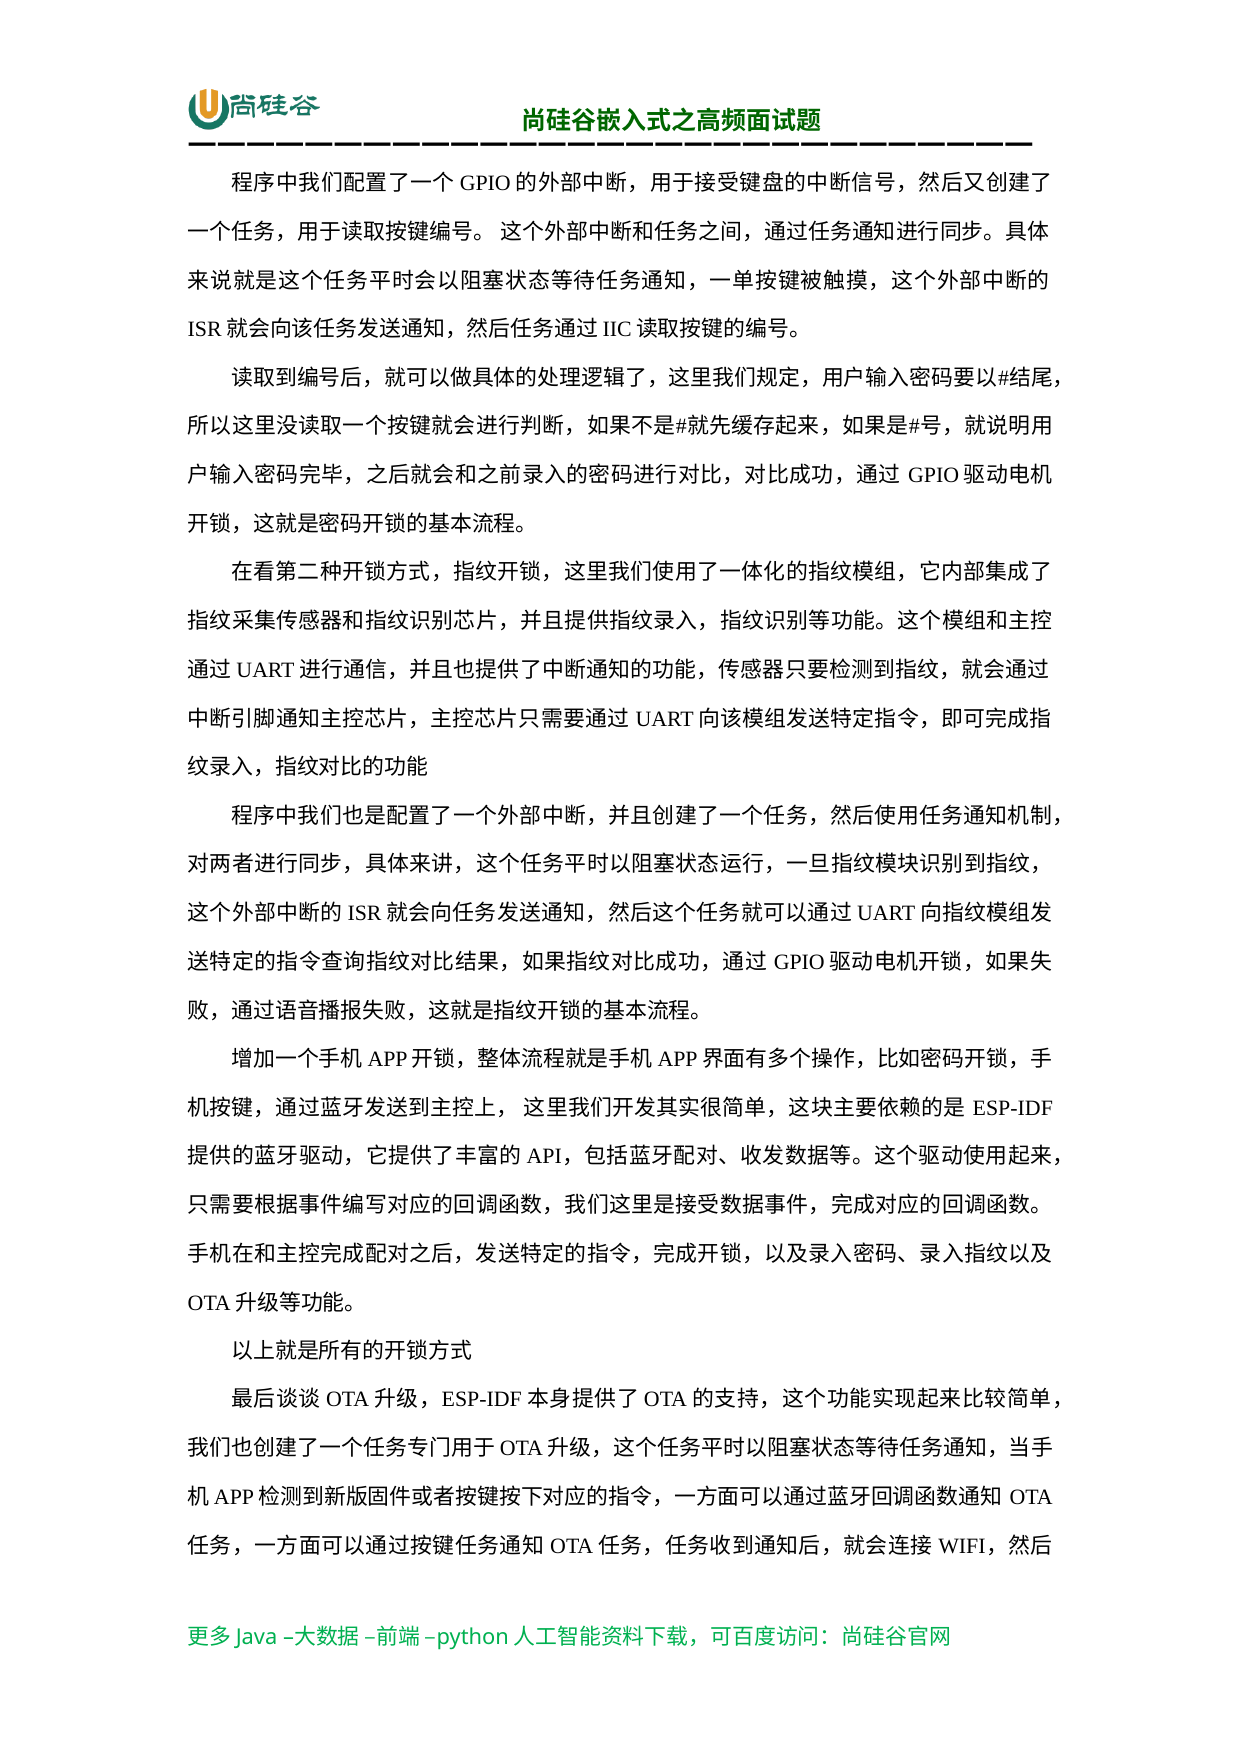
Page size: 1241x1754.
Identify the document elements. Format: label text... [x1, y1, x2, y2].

text 以上就是所有的开锁方式 [187, 1333, 1053, 1365]
text 在看第二种开锁方式，指纹开锁，这里我们使用了一体化的指纹模组，它内部集成了指纹采集传感器和指纹识别芯片，并且提供指纹录入，指纹识别等功能。这个模组和主控通过UART进行通信，并且也提供了中断通知的功能，传感器只要检测到指纹，就会通过中断引脚通知主控芯片，主控芯片只需要通过UART向该模组发送特定指令，即可完成指纹录入，指纹对比的功能 [187, 554, 1053, 781]
text 程序中我们也是配置了一个外部中断，并且创建了一个任务，然后使用任务通知机制，对两者进行同步，具体来讲，这个任务平时以阻塞状态运行，一旦指纹模块识别到指纹，这个外部中断的ISR就会向任务发送通知，然后这个任务就可以通过UART向指纹模组发送特定的指令查询指纹对比结果，如果指纹对比成功，通过GPIO驱动电机开锁，如果失败，通过语音播报失败，这就是指纹开锁的基本流程。 [187, 797, 1053, 1025]
text 增加一个手机APP开锁，整体流程就是手机APP界面有多个操作，比如密码开锁，手机按键，通过蓝牙发送到主控上， 这里我们开发其实很简单，这块主要依赖的是ESP-IDF提供的蓝牙驱动，它提供了丰富的API，包括蓝牙配对、收发数据等。这个驱动使用起来，只需要根据事件编写对应的回调函数，我们这里是接受数据事件，完成对应的回调函数。 手机在和主控完成配对之后，发送特定的指令，完成开锁，以及录入密码、录入指纹以及OTA升级等功能。 [187, 1041, 1053, 1317]
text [187, 1381, 1053, 1560]
text 读取到编号后，就可以做具体的处理逻辑了，这里我们规定，用户输入密码要以#结尾，所以这里没读取一个按键就会进行判断，如果不是#就先缓存起来，如果是#号，就说明用户输入密码完毕，之后就会和之前录入的密码进行对比，对比成功，通过GPIO驱动电机开锁，这就是密码开锁的基本流程。 [187, 359, 1053, 538]
text 程序中我们配置了一个GPIO的外部中断，用于接受键盘的中断信号，然后又创建了一个任务，用于读取按键编号。 这个外部中断和任务之间，通过任务通知进行同步。具体来说就是这个任务平时会以阻塞状态等待任务通知，一单按键被触摸，这个外部中断的ISR就会向该任务发送通知，然后任务通过IIC读取按键的编号。 [187, 165, 1053, 343]
picture [187, 88, 320, 130]
